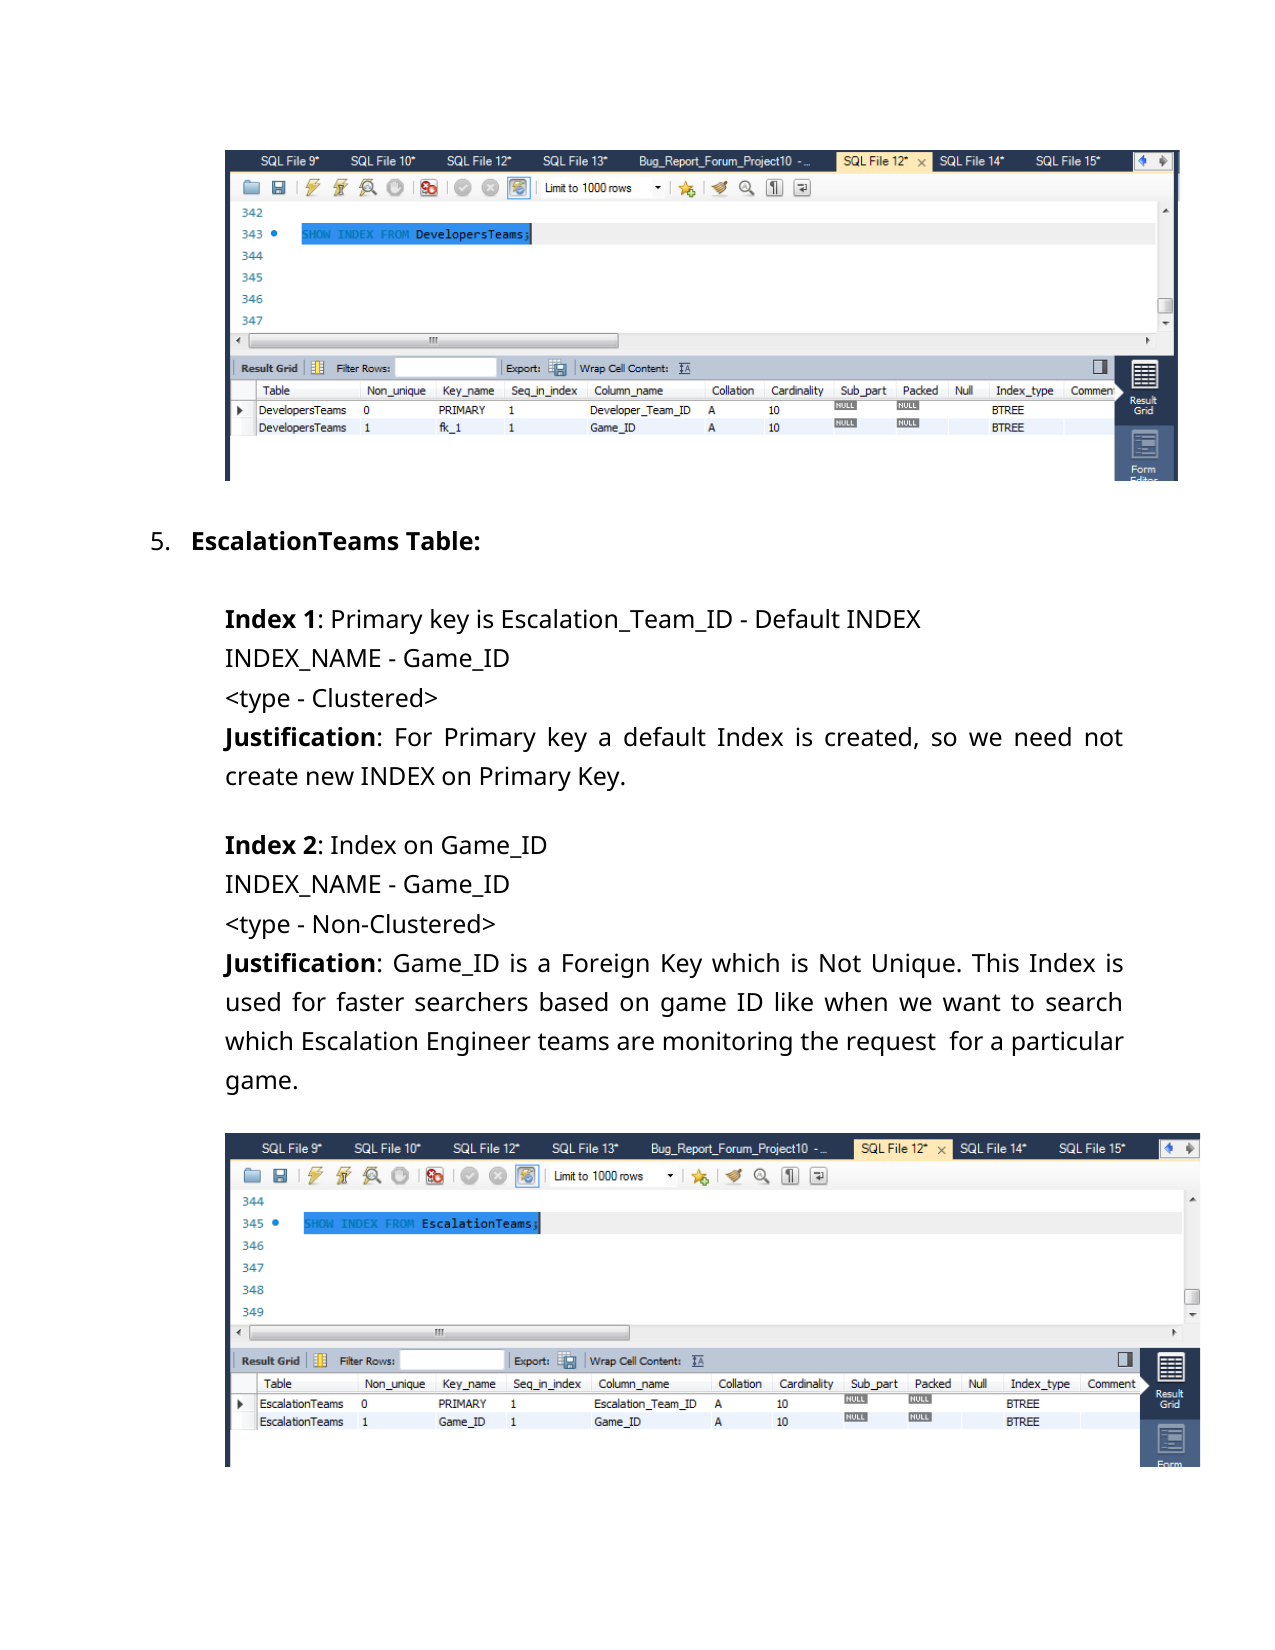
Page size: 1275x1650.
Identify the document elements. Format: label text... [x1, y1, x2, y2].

text INDEX_NAME - Game_ID [225, 641, 1125, 675]
text 5. EscalationTeams Table: [150, 523, 1125, 558]
picture [225, 1133, 1200, 1467]
text Index 1: Primary key is Escalation_Team_ID - Default INDEX [150, 602, 1125, 636]
text <type - Non-Clustered> [150, 906, 1125, 940]
text Justification: Game_ID is a Foreign Key which is Not Unique. This Index is used for faster searchers based on game ID like when we want to search which Escalation Engineer teams are monitoring the request for a particular game. [225, 945, 1125, 1097]
text <type - Clustered> [150, 680, 1125, 714]
text Justification: For Primary key a default Index is created, so we need not create new INDEX on Primary Key. [225, 719, 1125, 793]
text Index 2: Index on Game_ID [150, 828, 1125, 862]
text INDEX_NAME - Game_ID [150, 867, 1125, 901]
picture [225, 150, 1180, 481]
